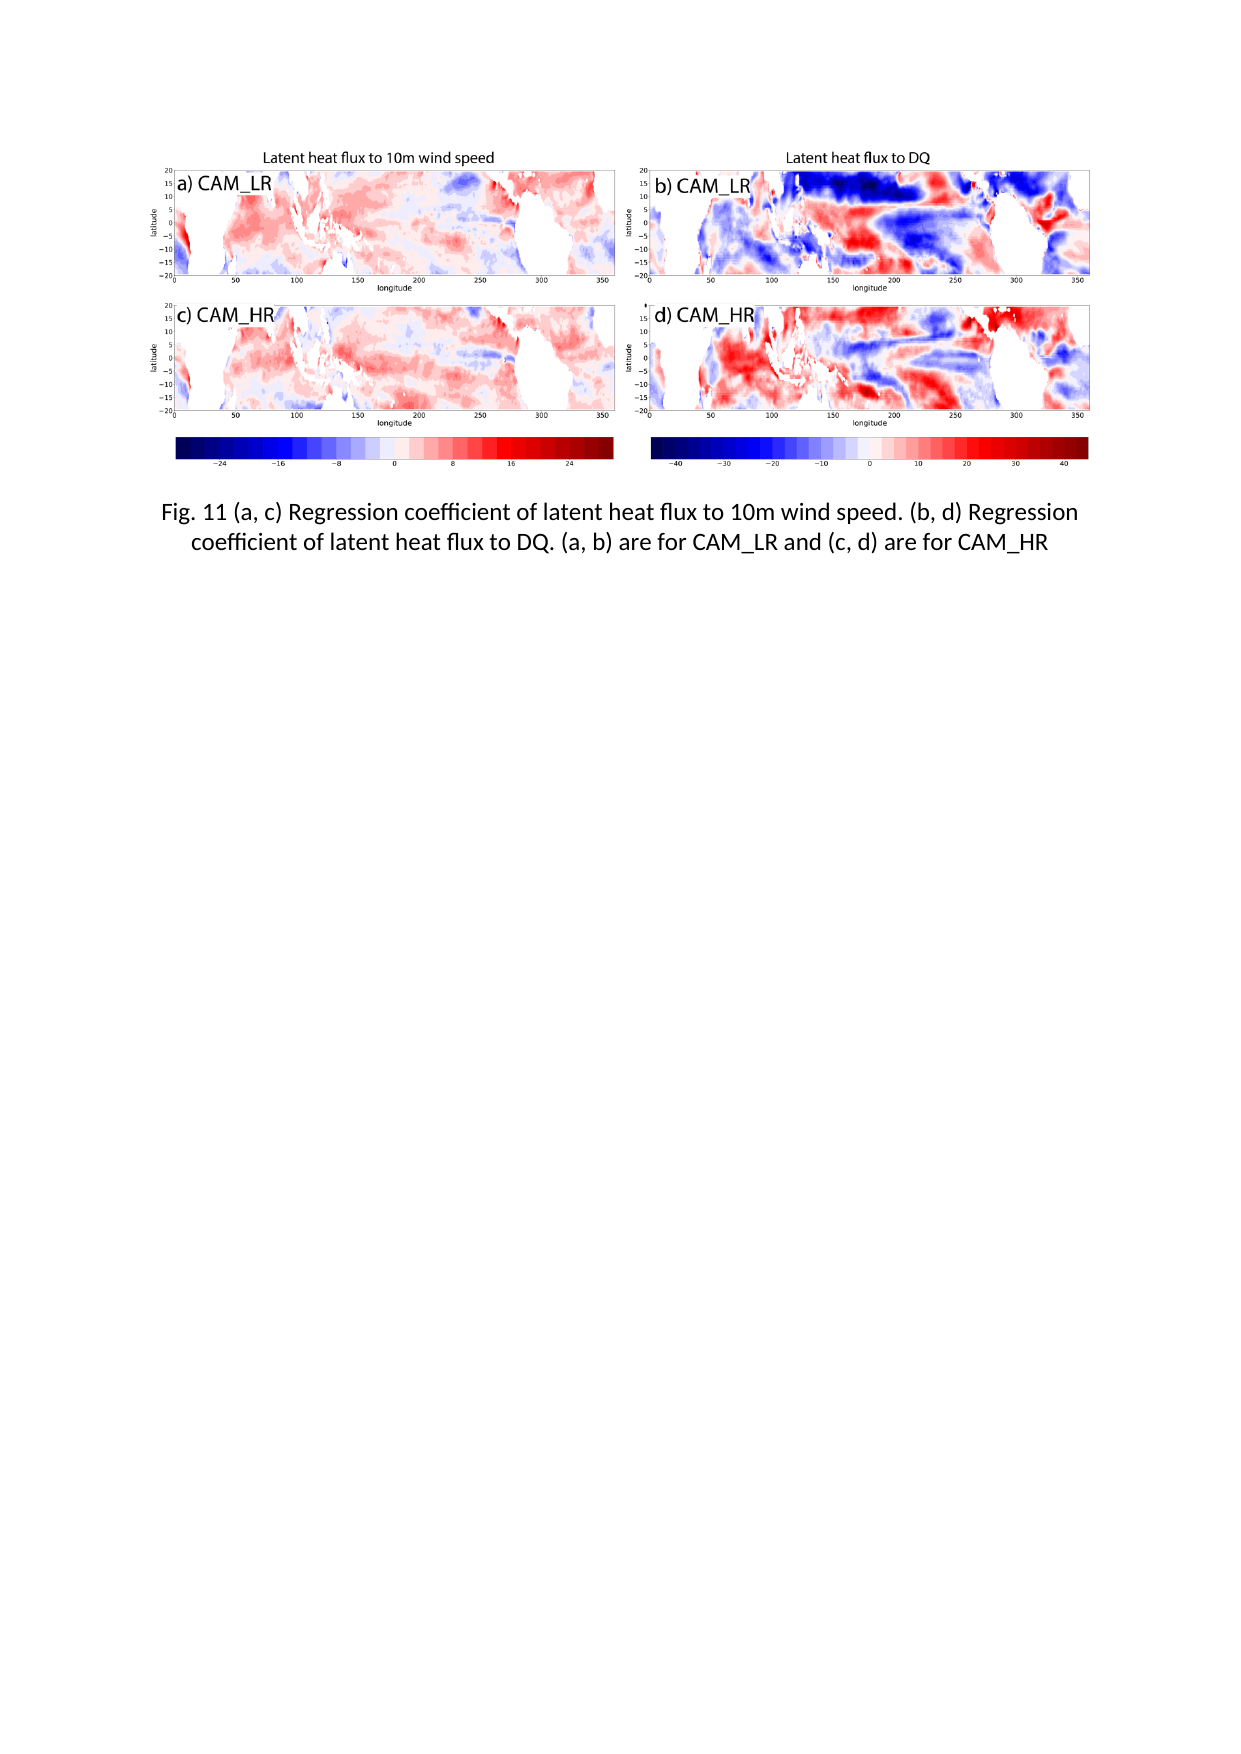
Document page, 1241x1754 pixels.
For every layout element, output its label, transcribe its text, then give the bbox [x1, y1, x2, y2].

picture [150, 150, 1090, 466]
text Fig. 11 (a, c) Regression coefficient of latent heat flux to 10m wind speed. (b, d) Regression coefficient of latent heat flux to DQ. (a, b) are for CAM_LR and (c, d) are for CAM_HR [150, 496, 1090, 557]
